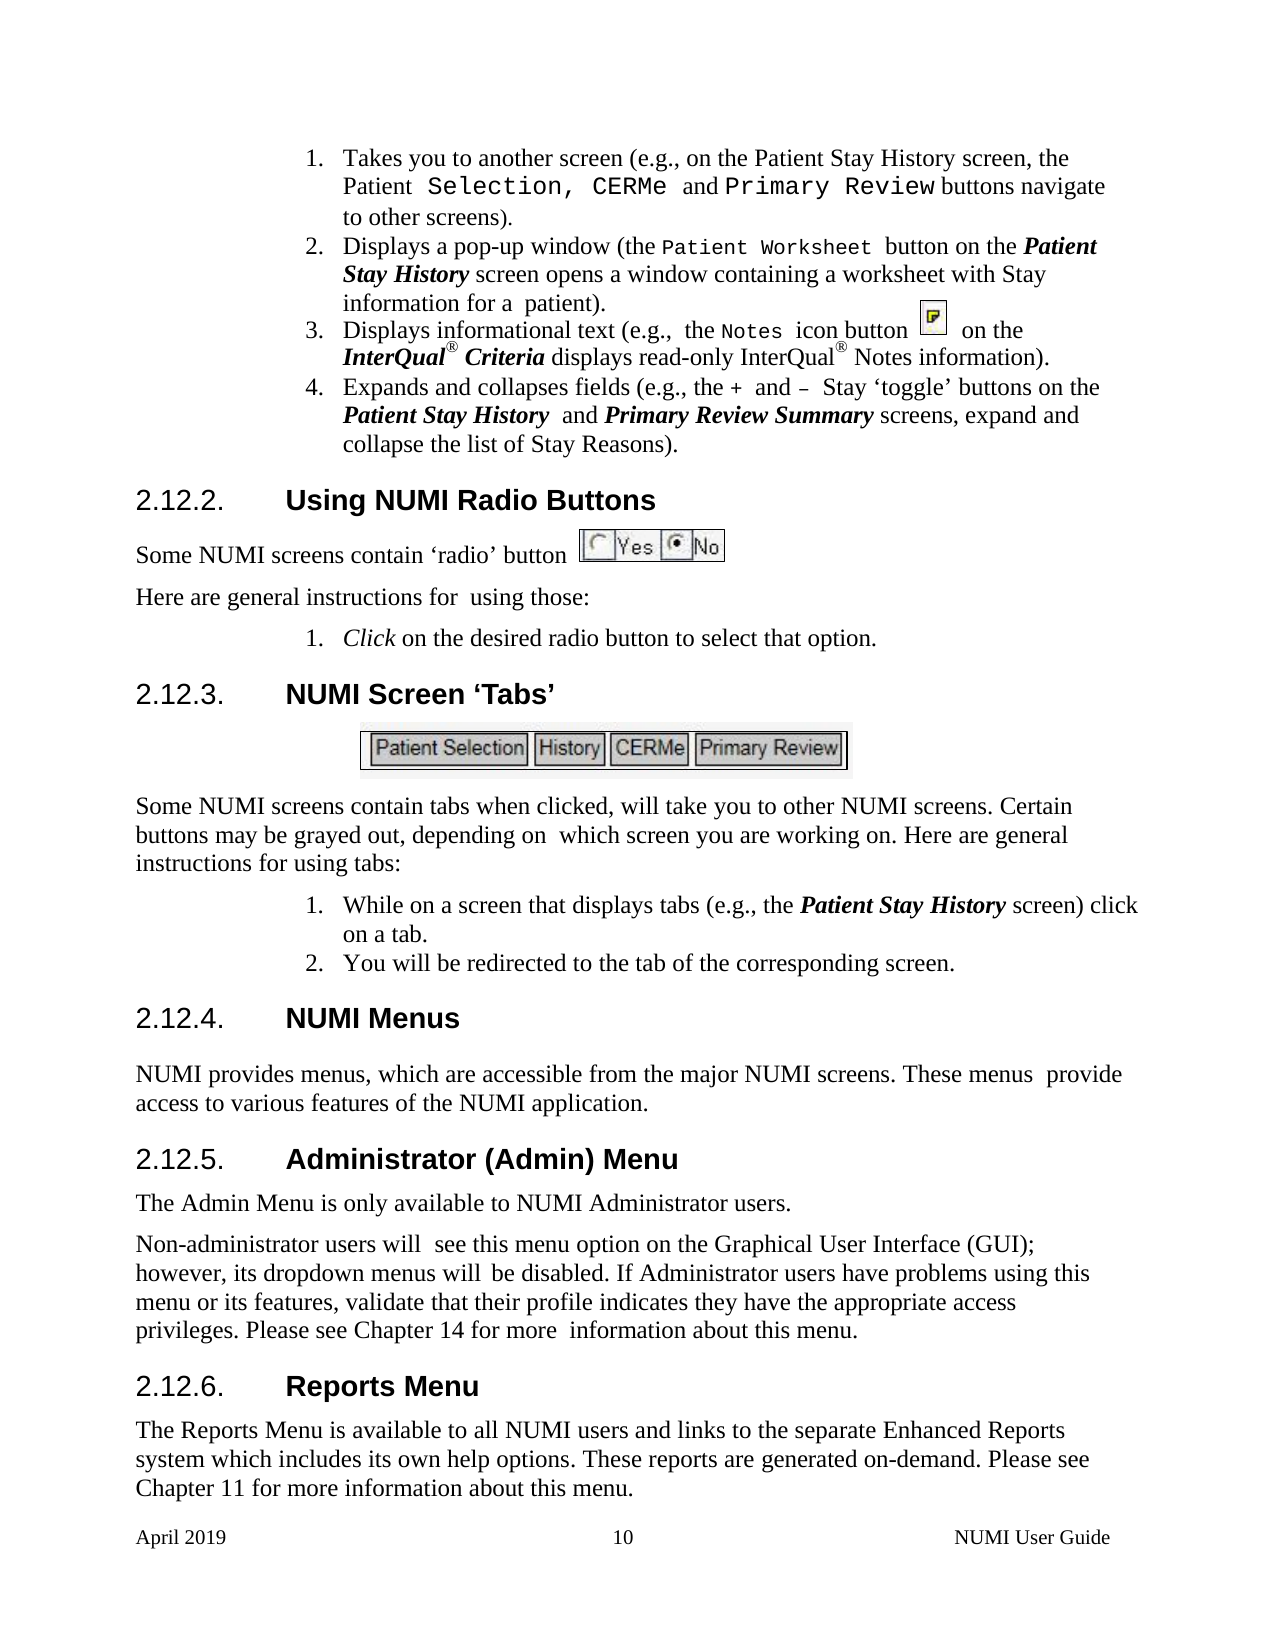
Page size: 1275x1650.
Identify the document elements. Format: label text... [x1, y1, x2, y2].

subtitle Reports Menu [135, 1369, 1139, 1403]
subtitle NUMI Screen ‘Tabs’ [135, 677, 1139, 710]
text Here are general instructions for using those: [135, 582, 1107, 611]
picture [921, 301, 946, 334]
text The Reports Menu is available to all NUMI users and links to the separate Enhanced Reports system which includes its own help options. These reports are generated on-demand. Please see Chapter 11 for more information about this menu. [135, 1415, 1128, 1502]
list Displays informational text (e.g., the Notes icon button on the InterQual® Criteria displays read-only InterQual® Notes information). [305, 316, 1139, 371]
list Takes you to another screen (e.g., on the Patient Stay History screen, the Patient Selection, CERMe and Primary Review buttons navigate to other screens). [305, 144, 1119, 230]
text NUMI provides menus, which are accessible from the major NUMI screens. These menus provide access to various features of the NUMI application. [135, 1059, 1136, 1117]
list You will be redirected to the tab of the corresponding screen. [305, 948, 1139, 976]
list Expands and collapses fields (e.g., the + and – Stay ‘toggle’ buttons on the Patient Stay History and Primary Review Summary screens, expand and collapse the list of Stay Reasons). [305, 372, 1120, 458]
subtitle NUMI Menus [135, 1001, 1139, 1035]
text Some NUMI screens contain tabs when clicked, will take you to other NUMI screens. Certain buttons may be grayed out, depending on which screen you are working on. Here are general instructions for using tabs: [135, 792, 1139, 878]
list Click on the desired radio button to select that option. [305, 623, 1139, 652]
list Displays a pop-up window (the Patient Worksheet button on the Patient Stay History screen opens a window containing a worksheet with Stay information for a patient). [305, 231, 1119, 316]
text Non-administrator users will see this menu option on the Graphical User Interface (GUI); however, its dropdown menus will be disabled. If Administrator users have problems using this menu or its features, validate that their profile indicates they have the appropriate access privileges. Please see Chapter 14 for more information about this menu. [135, 1229, 1126, 1344]
picture [360, 722, 853, 779]
subtitle Administrator (Admin) Menu [135, 1142, 1139, 1176]
picture [361, 732, 846, 769]
text The Admin Menu is only available to NUMI Administrator users. [135, 1188, 1126, 1217]
picture [580, 530, 724, 561]
text Some NUMI screens contain ‘radio’ button [135, 529, 1107, 569]
list While on a screen that displays tabs (e.g., the Patient Stay History screen) click on a tab. [305, 890, 1139, 948]
subtitle Using NUMI Radio Buttons [135, 483, 1139, 517]
